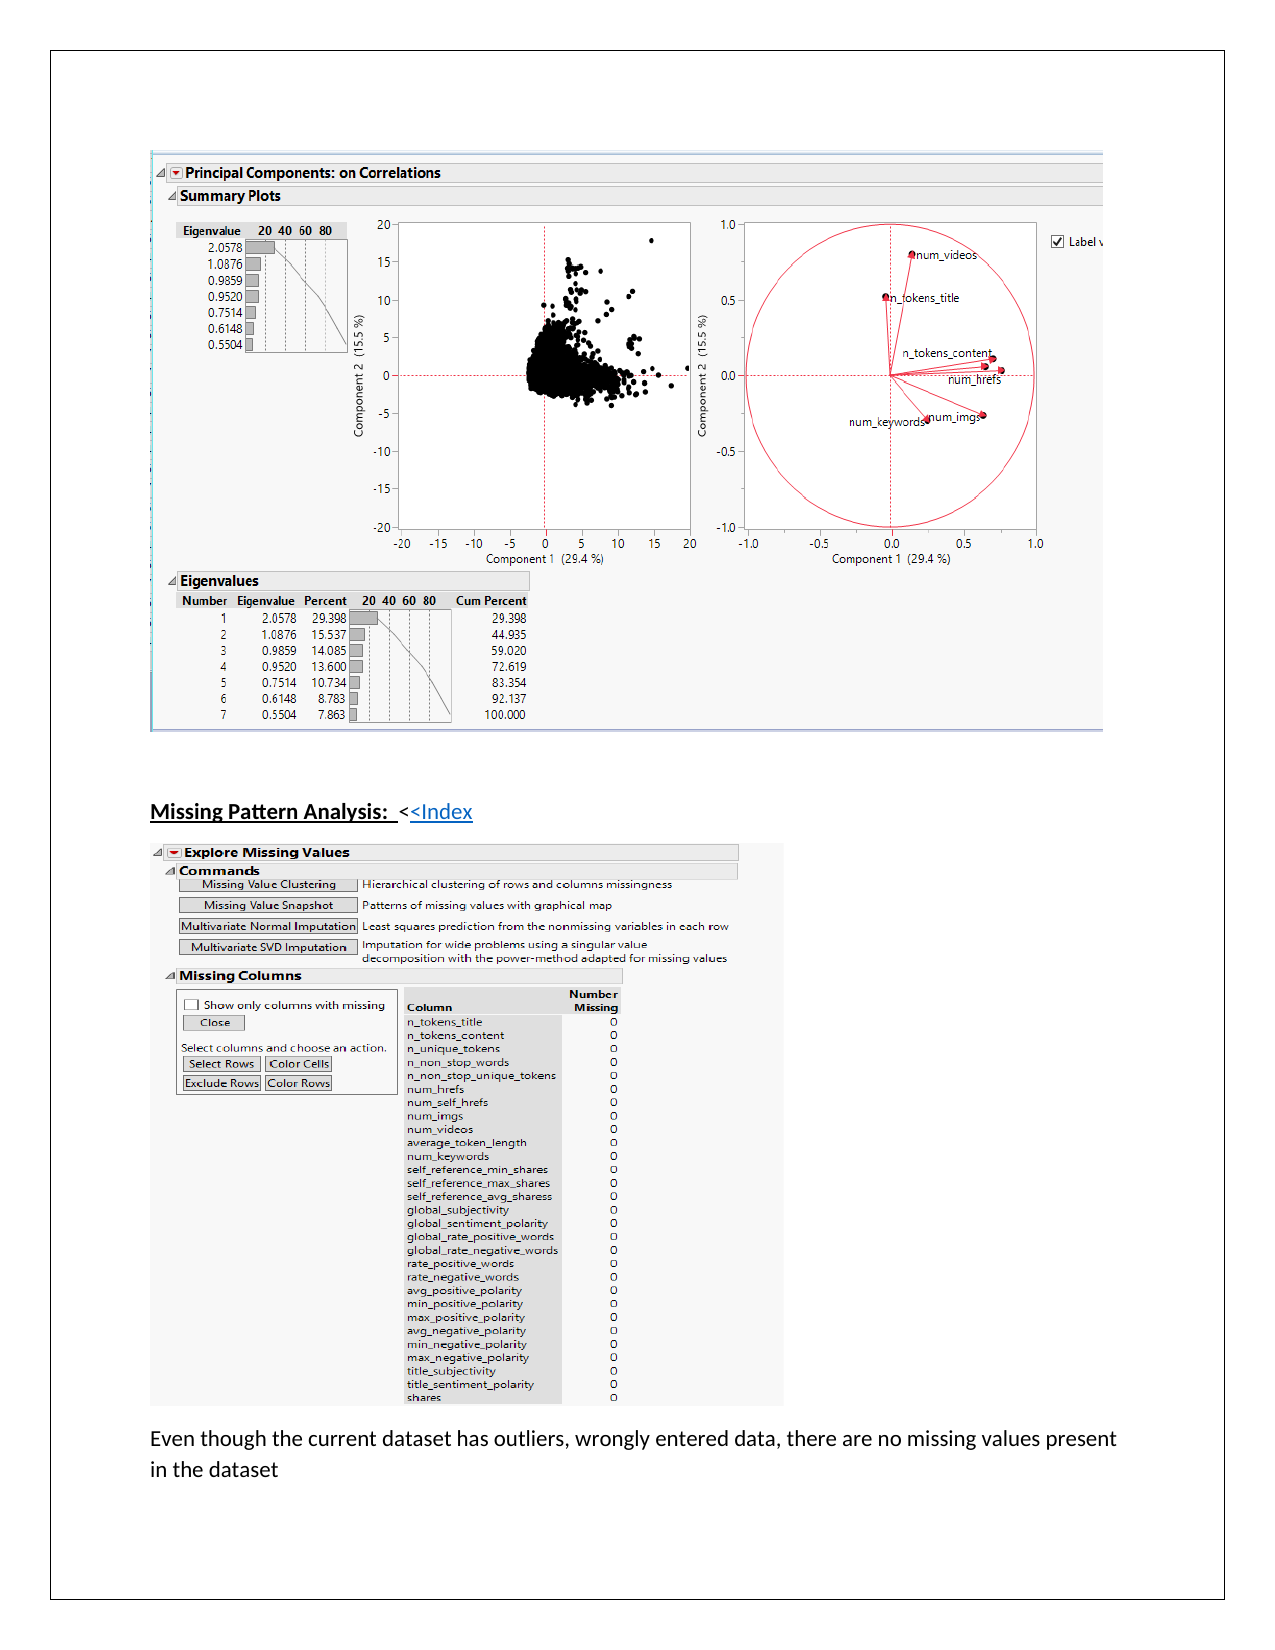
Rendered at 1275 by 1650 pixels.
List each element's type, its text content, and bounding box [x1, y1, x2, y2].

text Missing Pattern Analysis: <<Index [150, 797, 1125, 825]
picture [150, 843, 784, 1406]
picture [150, 150, 1103, 732]
text Even though the current dataset has outliers, wrongly entered data, there are no missing values present in the dataset [150, 1424, 1125, 1483]
